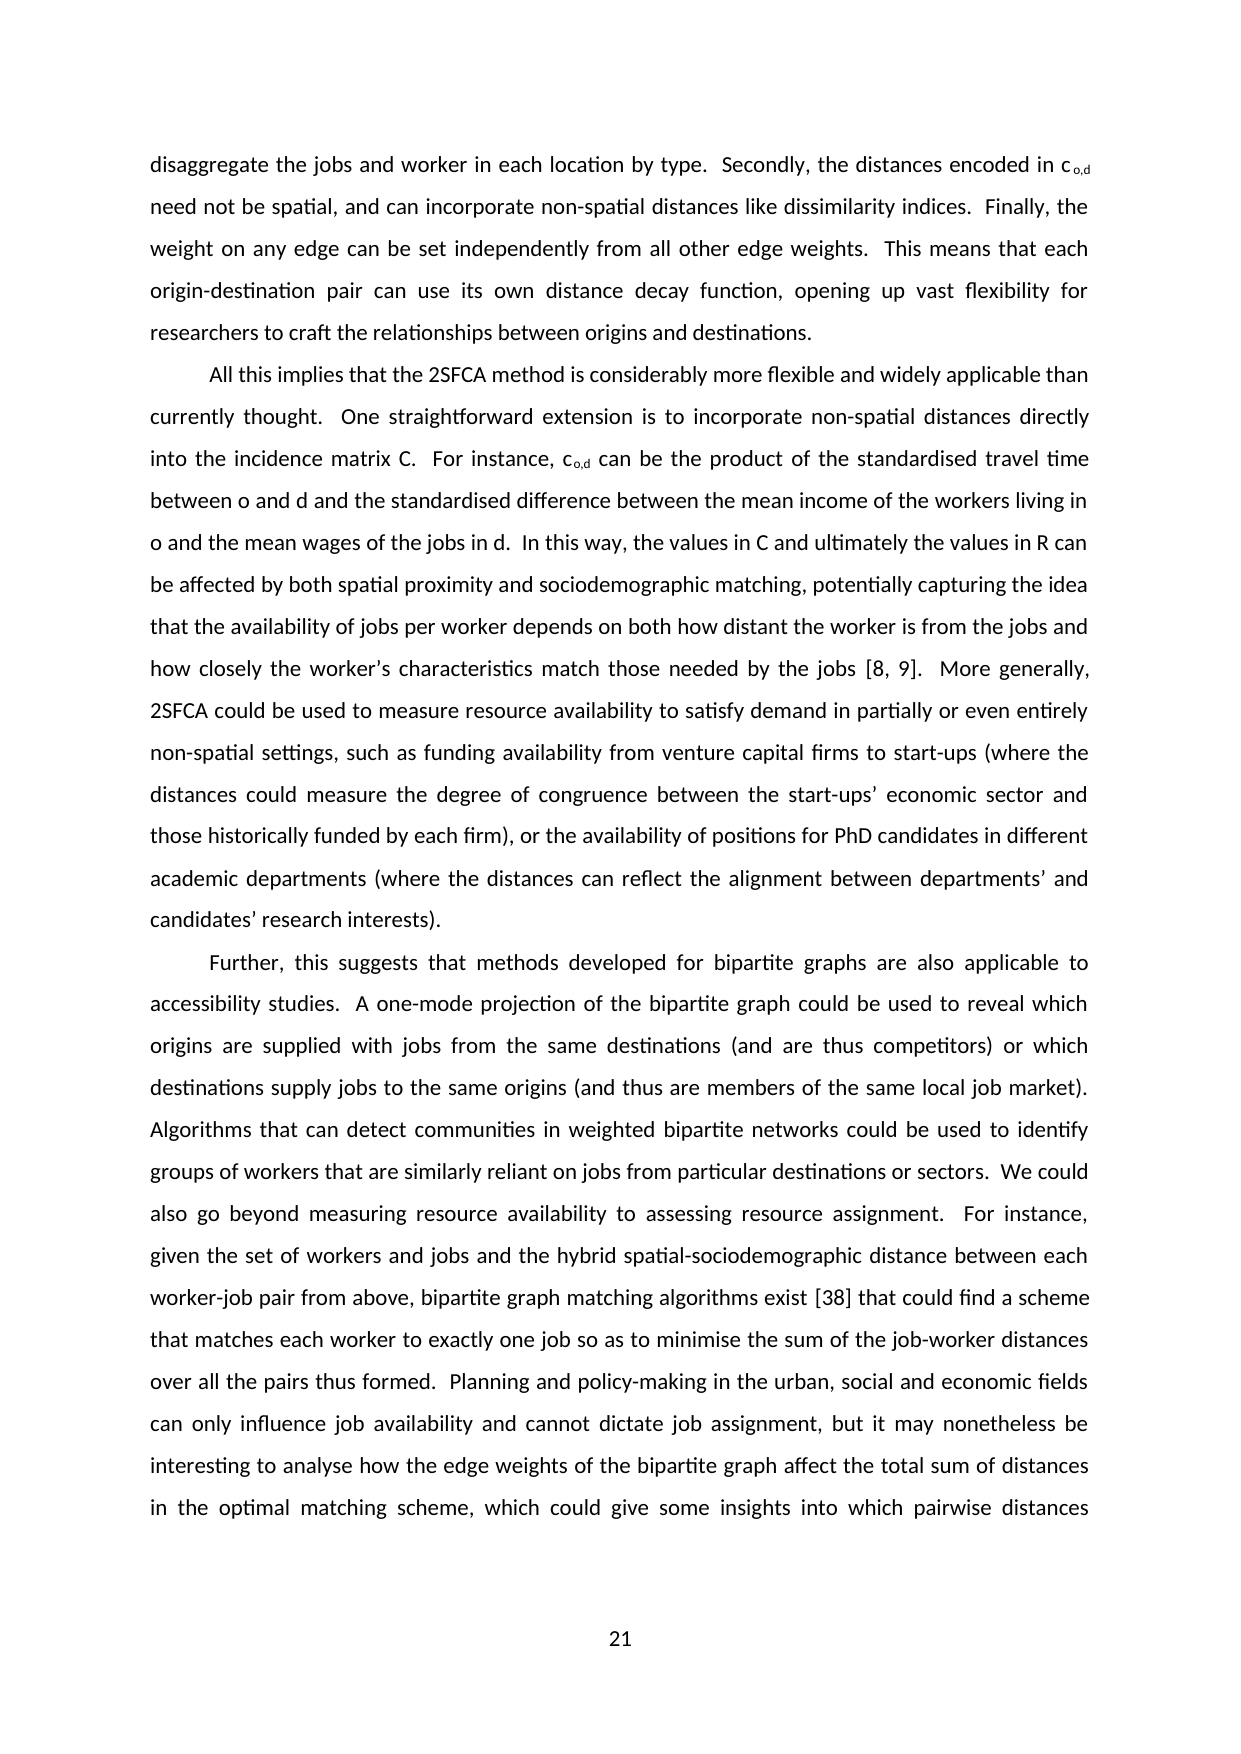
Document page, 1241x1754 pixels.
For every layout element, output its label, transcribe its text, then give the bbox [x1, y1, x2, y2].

text All this implies that the 2SFCA method is considerably more flexible and widely applicable than currently thought. One straightforward extension is to incorporate non-spatial distances directly into the incidence matrix C. For instance, co,d can be the product of the standardised travel time between o and d and the standardised difference between the mean income of the workers living in o and the mean wages of the jobs in d. In this way, the values in C and ultimately the values in R can be affected by both spatial proximity and sociodemographic matching, potentially capturing the idea that the availability of jobs per worker depends on both how distant the worker is from the jobs and how closely the worker’s characteristics match those needed by the jobs. More generally, 2SFCA could be used to measure resource availability to satisfy demand in partially or even entirely non-spatial settings, such as funding availability from venture capital firms to start-ups (where the distances could measure the degree of congruence between the start-ups’ economic sector and those historically funded by each firm), or the availability of positions for PhD candidates in different academic departments (where the distances can reflect the alignment between departments’ and candidates’ research interests). [150, 360, 1090, 934]
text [150, 150, 1090, 346]
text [150, 948, 1090, 1521]
